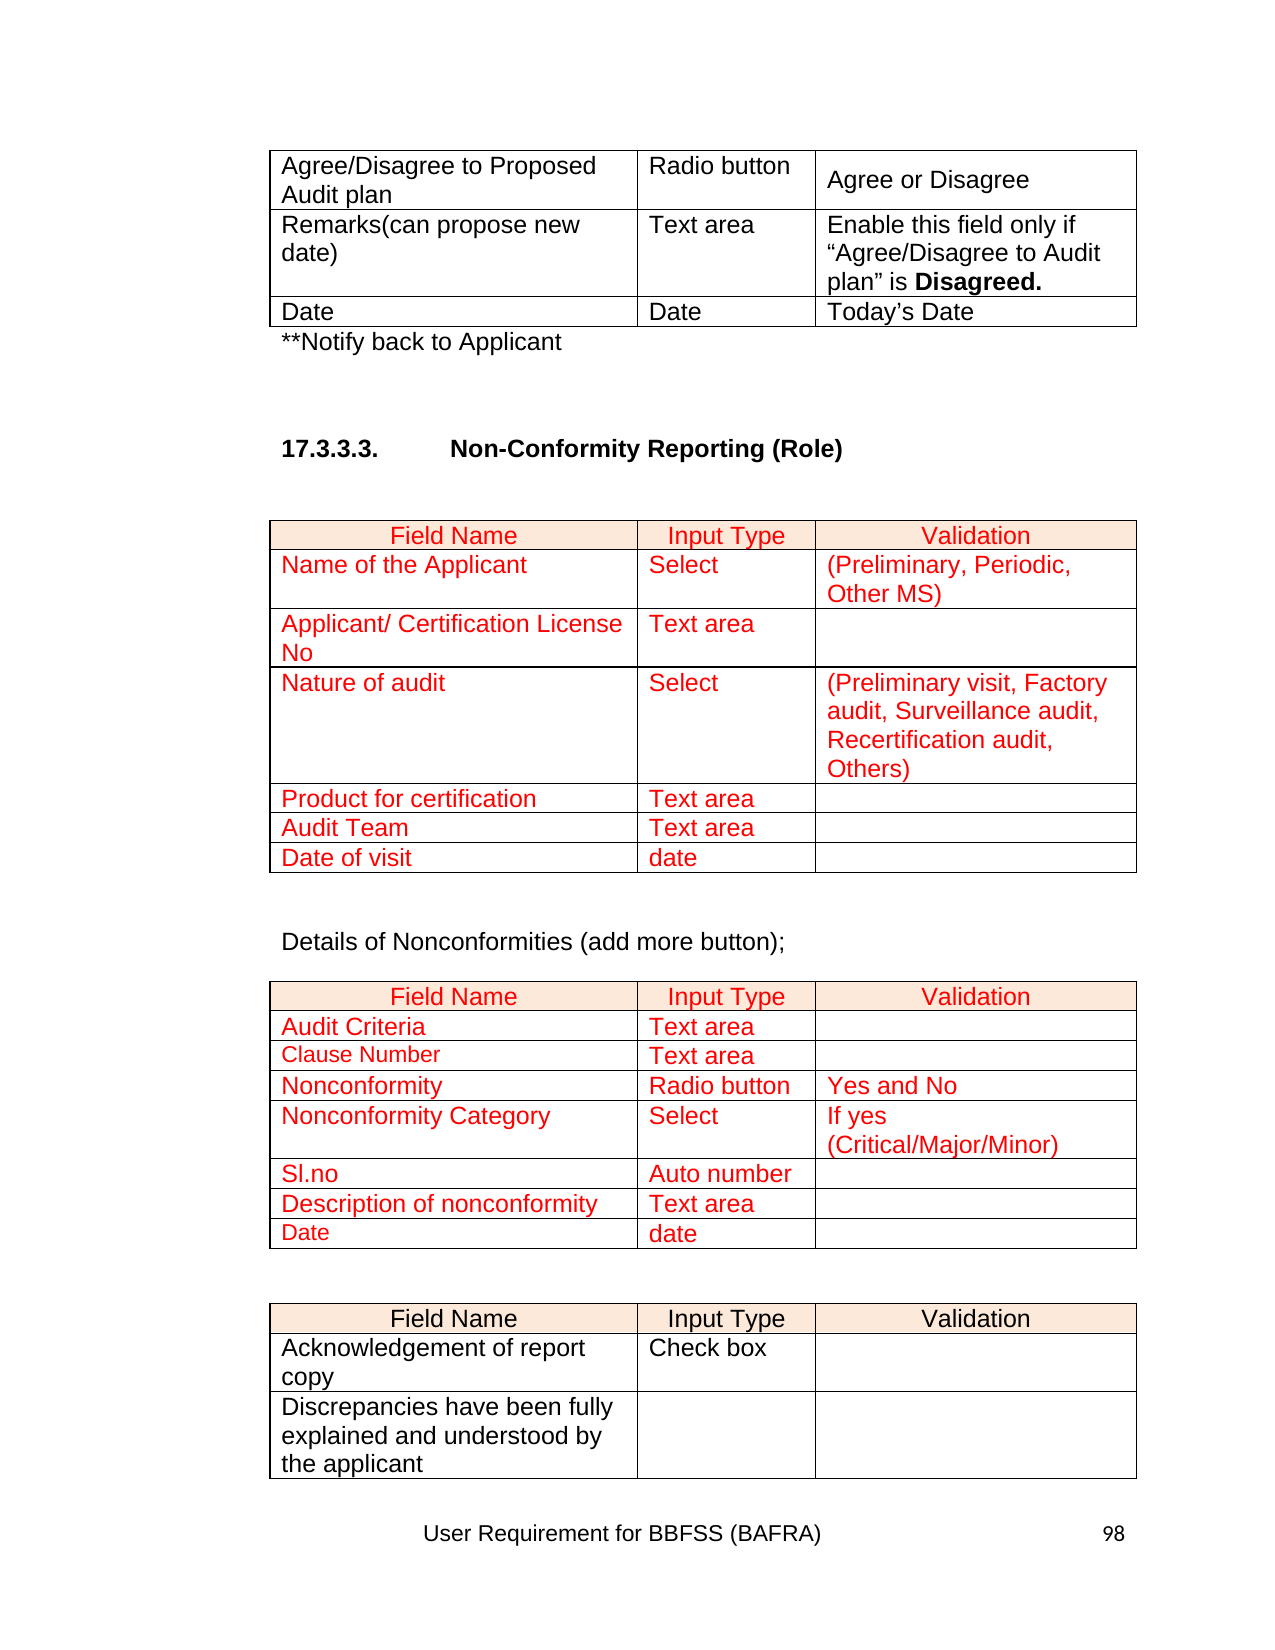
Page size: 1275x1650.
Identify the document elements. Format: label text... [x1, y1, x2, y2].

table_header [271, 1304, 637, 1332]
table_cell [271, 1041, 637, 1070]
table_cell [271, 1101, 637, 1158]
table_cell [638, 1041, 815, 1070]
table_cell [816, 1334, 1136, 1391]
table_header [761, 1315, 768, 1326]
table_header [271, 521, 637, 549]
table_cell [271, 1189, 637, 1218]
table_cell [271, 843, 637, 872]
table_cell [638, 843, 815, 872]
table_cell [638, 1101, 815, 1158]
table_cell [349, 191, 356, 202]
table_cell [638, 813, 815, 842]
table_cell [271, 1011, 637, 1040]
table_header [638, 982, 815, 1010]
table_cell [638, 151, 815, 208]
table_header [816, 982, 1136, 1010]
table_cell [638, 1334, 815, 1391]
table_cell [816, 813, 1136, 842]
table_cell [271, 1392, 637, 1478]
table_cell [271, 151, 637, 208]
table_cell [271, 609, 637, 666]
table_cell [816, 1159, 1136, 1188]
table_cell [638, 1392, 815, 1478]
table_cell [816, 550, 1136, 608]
text Details of Nonconformities (add more button); [281, 927, 1125, 956]
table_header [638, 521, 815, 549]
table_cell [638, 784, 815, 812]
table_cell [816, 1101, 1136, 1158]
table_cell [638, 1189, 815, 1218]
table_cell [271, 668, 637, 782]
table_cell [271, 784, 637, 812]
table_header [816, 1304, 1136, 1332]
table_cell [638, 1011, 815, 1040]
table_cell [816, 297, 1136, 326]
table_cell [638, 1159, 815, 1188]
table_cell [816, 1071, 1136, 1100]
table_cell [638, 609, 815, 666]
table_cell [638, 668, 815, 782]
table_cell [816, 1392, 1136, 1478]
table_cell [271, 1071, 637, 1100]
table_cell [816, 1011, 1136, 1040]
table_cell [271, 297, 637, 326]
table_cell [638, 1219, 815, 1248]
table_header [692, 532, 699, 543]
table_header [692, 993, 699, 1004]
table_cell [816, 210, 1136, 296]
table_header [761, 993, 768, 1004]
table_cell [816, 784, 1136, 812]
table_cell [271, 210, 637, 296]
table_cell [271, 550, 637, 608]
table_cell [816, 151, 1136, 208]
subtitle Non-Conformity Reporting (Role) [281, 433, 1125, 462]
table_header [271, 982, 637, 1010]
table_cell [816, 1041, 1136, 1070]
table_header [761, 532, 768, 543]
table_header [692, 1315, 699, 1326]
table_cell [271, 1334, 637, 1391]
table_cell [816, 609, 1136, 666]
text **Notify back to Applicant [281, 327, 1125, 355]
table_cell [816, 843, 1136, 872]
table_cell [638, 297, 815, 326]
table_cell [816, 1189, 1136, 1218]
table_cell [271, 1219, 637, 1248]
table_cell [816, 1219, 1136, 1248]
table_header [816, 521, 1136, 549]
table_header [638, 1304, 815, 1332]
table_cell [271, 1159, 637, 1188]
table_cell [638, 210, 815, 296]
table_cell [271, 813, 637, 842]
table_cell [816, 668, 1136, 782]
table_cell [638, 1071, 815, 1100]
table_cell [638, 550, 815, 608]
